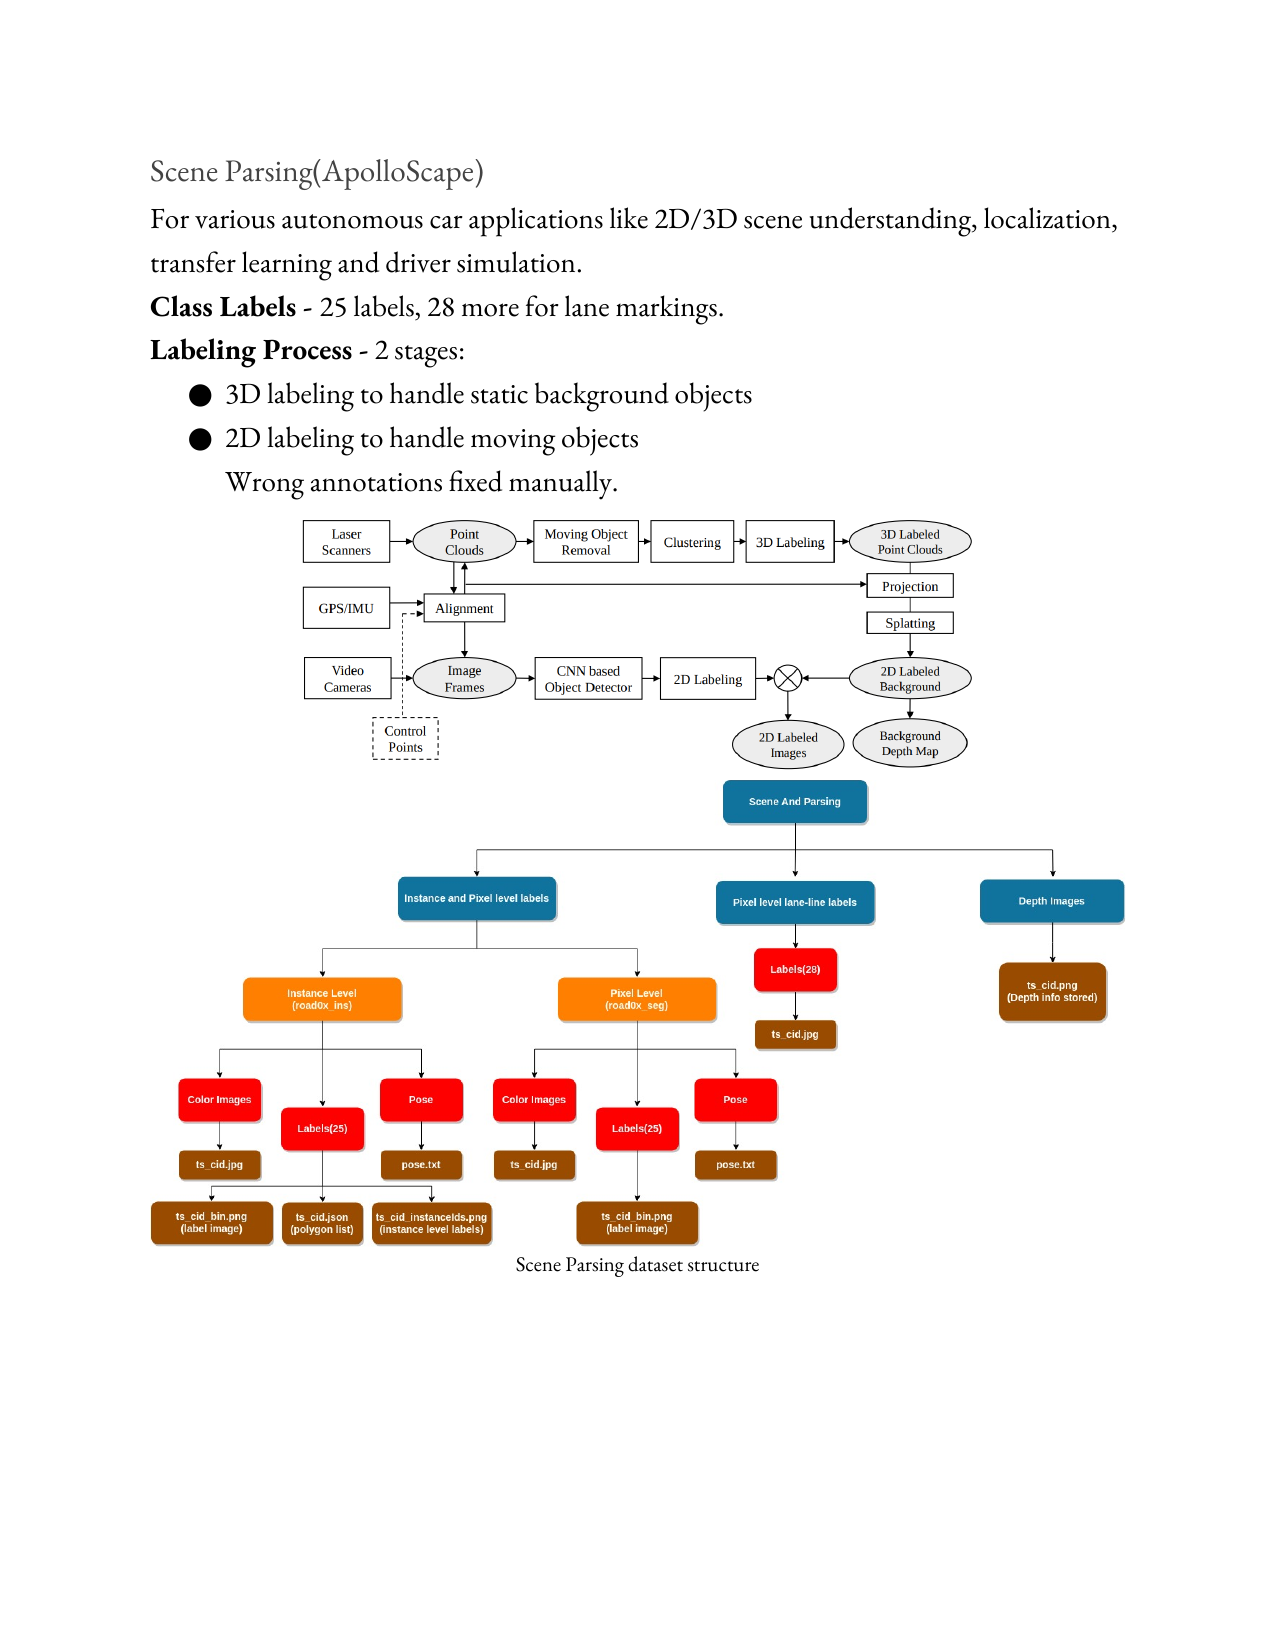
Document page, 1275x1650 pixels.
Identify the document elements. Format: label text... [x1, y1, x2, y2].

picture [276, 505, 999, 776]
list 2D labeling to handle moving objects [187, 418, 1125, 456]
picture [150, 780, 1125, 1247]
text Labeling Process - 2 stages: [150, 330, 1125, 368]
subtitle Scene Parsing(ApolloScape) [150, 150, 1125, 191]
text For various autonomous car applications like 2D/3D scene understanding, localization, transfer learning and driver simulation. [150, 199, 1125, 281]
text Wrong annotations fixed manually. [225, 462, 1125, 500]
text Class Labels - 25 labels, 28 more for lane markings. [150, 287, 1125, 325]
text Scene Parsing dataset structure [150, 1250, 1125, 1278]
list 3D labeling to handle static background objects [187, 374, 1125, 412]
